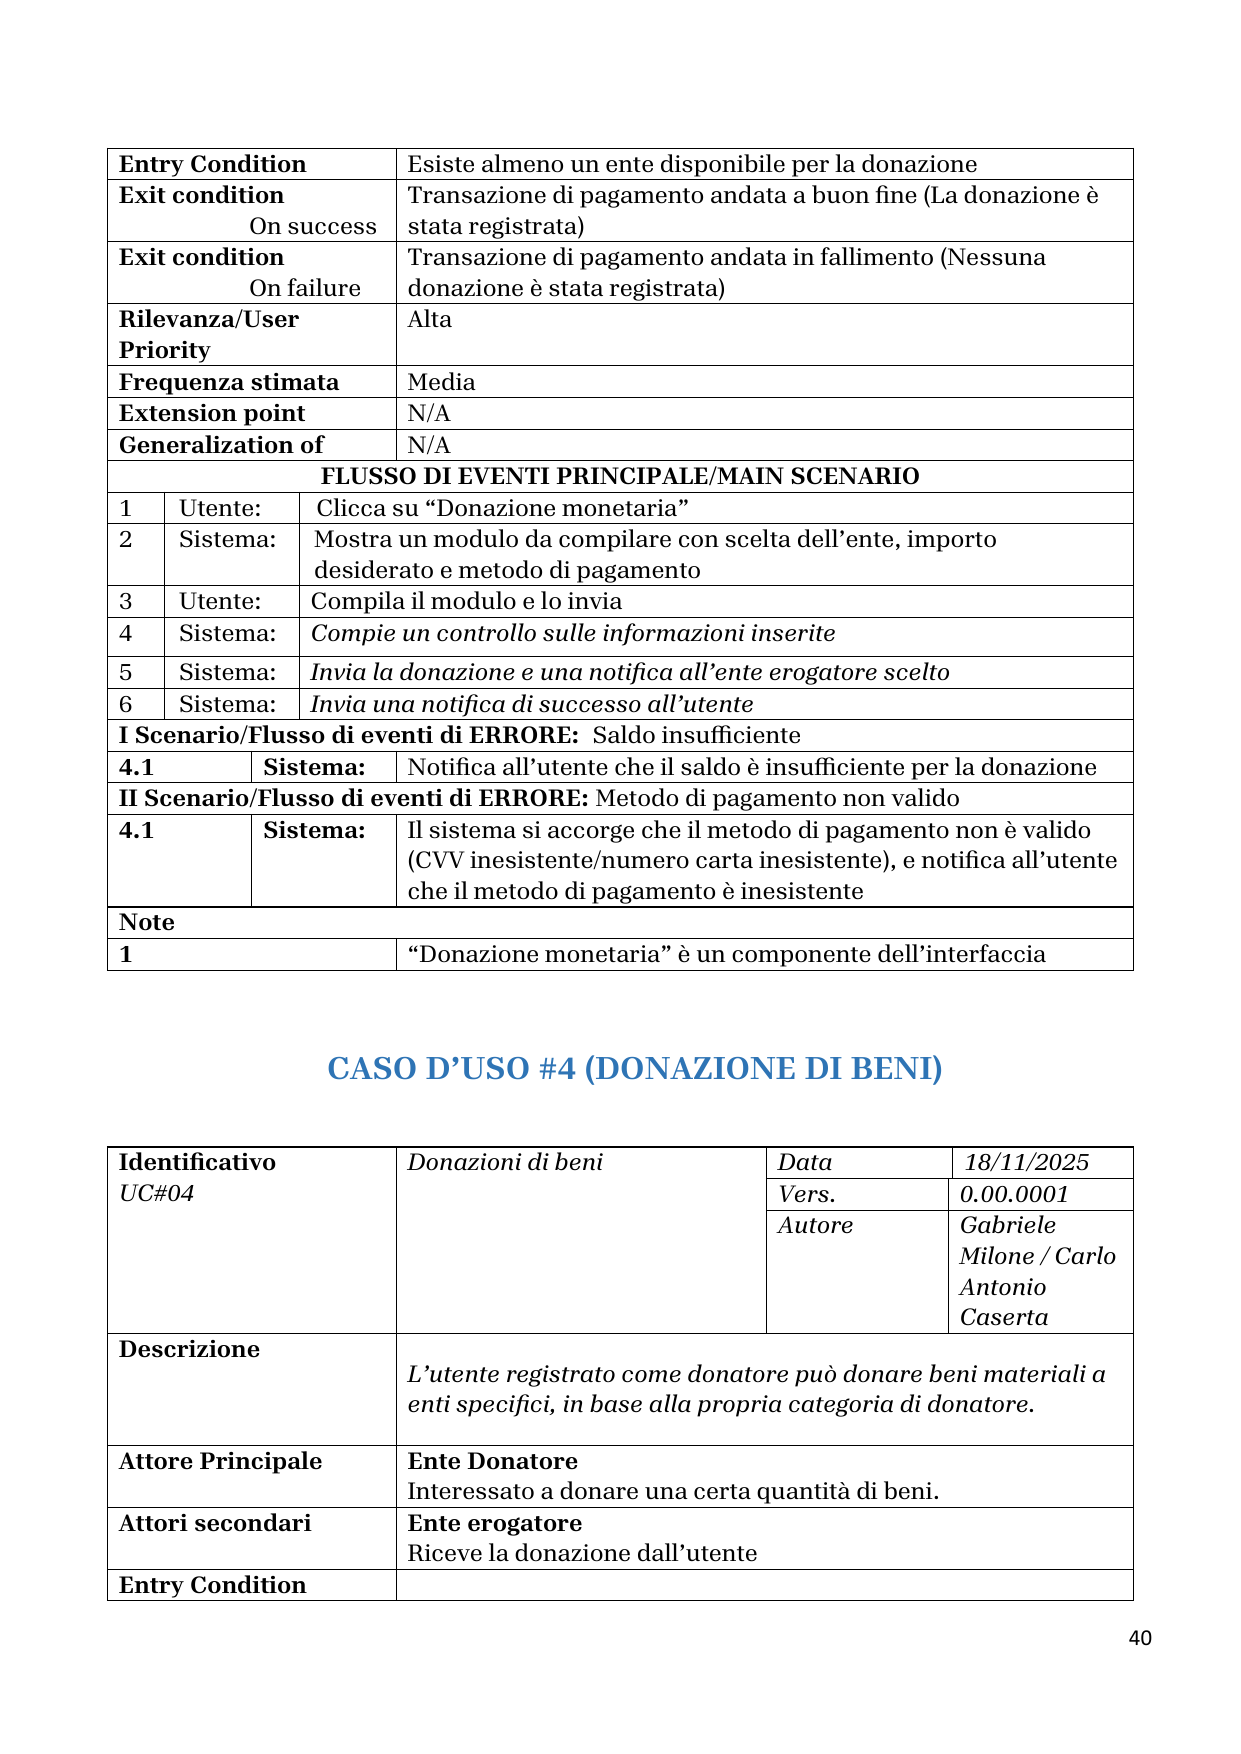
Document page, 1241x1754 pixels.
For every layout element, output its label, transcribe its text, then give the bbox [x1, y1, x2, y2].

table_cell Sistema: [165, 657, 299, 687]
table_cell Sistema: [252, 815, 396, 906]
table_cell Sistema: [252, 752, 396, 782]
table_cell Transazione di pagamento andata in fallimento (Nessuna donazione è stata registrata) [397, 242, 1133, 303]
table_cell Alta [397, 304, 1133, 365]
table_cell Generalization of [108, 430, 396, 460]
table_cell Invia una notifica di successo all’utente [300, 689, 1133, 719]
table_cell Exit condition On failure [108, 242, 396, 303]
table_cell Mostra un modulo da compilare con scelta dell’ente, importo desiderato e metodo di pagamento [300, 524, 1133, 585]
table_cell Attori secondari [108, 1508, 396, 1569]
table_cell Frequenza stimata [108, 366, 396, 397]
table_cell 0.00.0001 [949, 1179, 1133, 1209]
table_cell Utente: [165, 493, 299, 523]
table_cell Transazione di pagamento andata a buon fine (La donazione è stata registrata) [397, 180, 1133, 241]
table_cell 4.1 [108, 752, 251, 782]
table_cell Vers. [767, 1179, 948, 1209]
table_cell Esiste almeno un ente disponibile per la donazione [397, 149, 1133, 179]
table_cell N/A [397, 430, 1133, 460]
text CASO D’USO #4 (DONAZIONE DI BENI) [118, 1048, 1152, 1089]
table_cell Media [397, 366, 1133, 397]
table_cell Entry Condition [108, 149, 396, 179]
table_cell Compie un controllo sulle informazioni inserite [300, 618, 1133, 656]
table_cell 4.1 [108, 815, 251, 906]
table_cell 1 [108, 493, 164, 523]
table_cell 5 [108, 657, 164, 687]
table_cell Clicca su “Donazione monetaria” [300, 493, 1133, 523]
table_cell 4 [108, 618, 164, 656]
table_cell 6 [108, 689, 164, 719]
table_cell Note [108, 908, 1133, 938]
table_header Identificativo UC#04 [108, 1148, 396, 1333]
table_cell Sistema: [165, 689, 299, 719]
table_cell “Donazione monetaria” è un componente dell’interfaccia [397, 939, 1133, 969]
table_cell Sistema: [165, 524, 299, 585]
table_cell Attore Principale [108, 1446, 396, 1507]
table_cell 1 [108, 939, 396, 969]
table_header 18/11/2025 [953, 1148, 1133, 1178]
table_cell Gabriele Milone / Carlo Antonio Caserta [949, 1211, 1133, 1333]
table_cell Sistema: [165, 618, 299, 656]
table_header Donazioni di beni [397, 1148, 766, 1333]
table_cell Utente: [165, 586, 299, 617]
table_cell L’utente registrato come donatore può donare beni materiali a enti specifici, in base alla propria categoria di donatore. [397, 1334, 1133, 1445]
table_cell Autore [767, 1211, 948, 1333]
table_cell Compila il modulo e lo invia [300, 586, 1133, 617]
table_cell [397, 1570, 1133, 1600]
table_cell Descrizione [108, 1334, 396, 1445]
table_cell 3 [108, 586, 164, 617]
table_cell Exit condition On success [108, 180, 396, 241]
table_cell II Scenario/Flusso di eventi di ERRORE: Metodo di pagamento non valido [108, 783, 1133, 814]
table_cell FLUSSO DI EVENTI PRINCIPALE/MAIN SCENARIO [108, 461, 1133, 492]
table_cell Invia la donazione e una notifica all’ente erogatore scelto [300, 657, 1133, 687]
table_cell Notifica all’utente che il saldo è insufficiente per la donazione [397, 752, 1133, 782]
table_cell Extension point [108, 398, 396, 428]
table_cell Ente erogatore Riceve la donazione dall’utente [397, 1508, 1133, 1569]
table_cell Ente Donatore Interessato a donare una certa quantità di beni. [397, 1446, 1133, 1507]
table_header Data [767, 1148, 952, 1178]
table_cell I Scenario/Flusso di eventi di ERRORE: Saldo insufficiente [108, 720, 1133, 751]
table_cell Il sistema si accorge che il metodo di pagamento non è valido (CVV inesistente/numero carta inesistente), e notifica all’utente che il metodo di pagamento è inesistente [397, 815, 1133, 906]
table_cell 2 [108, 524, 164, 585]
table_cell Rilevanza/User Priority [108, 304, 396, 365]
table_cell Entry Condition [108, 1570, 396, 1600]
table_cell N/A [397, 398, 1133, 428]
